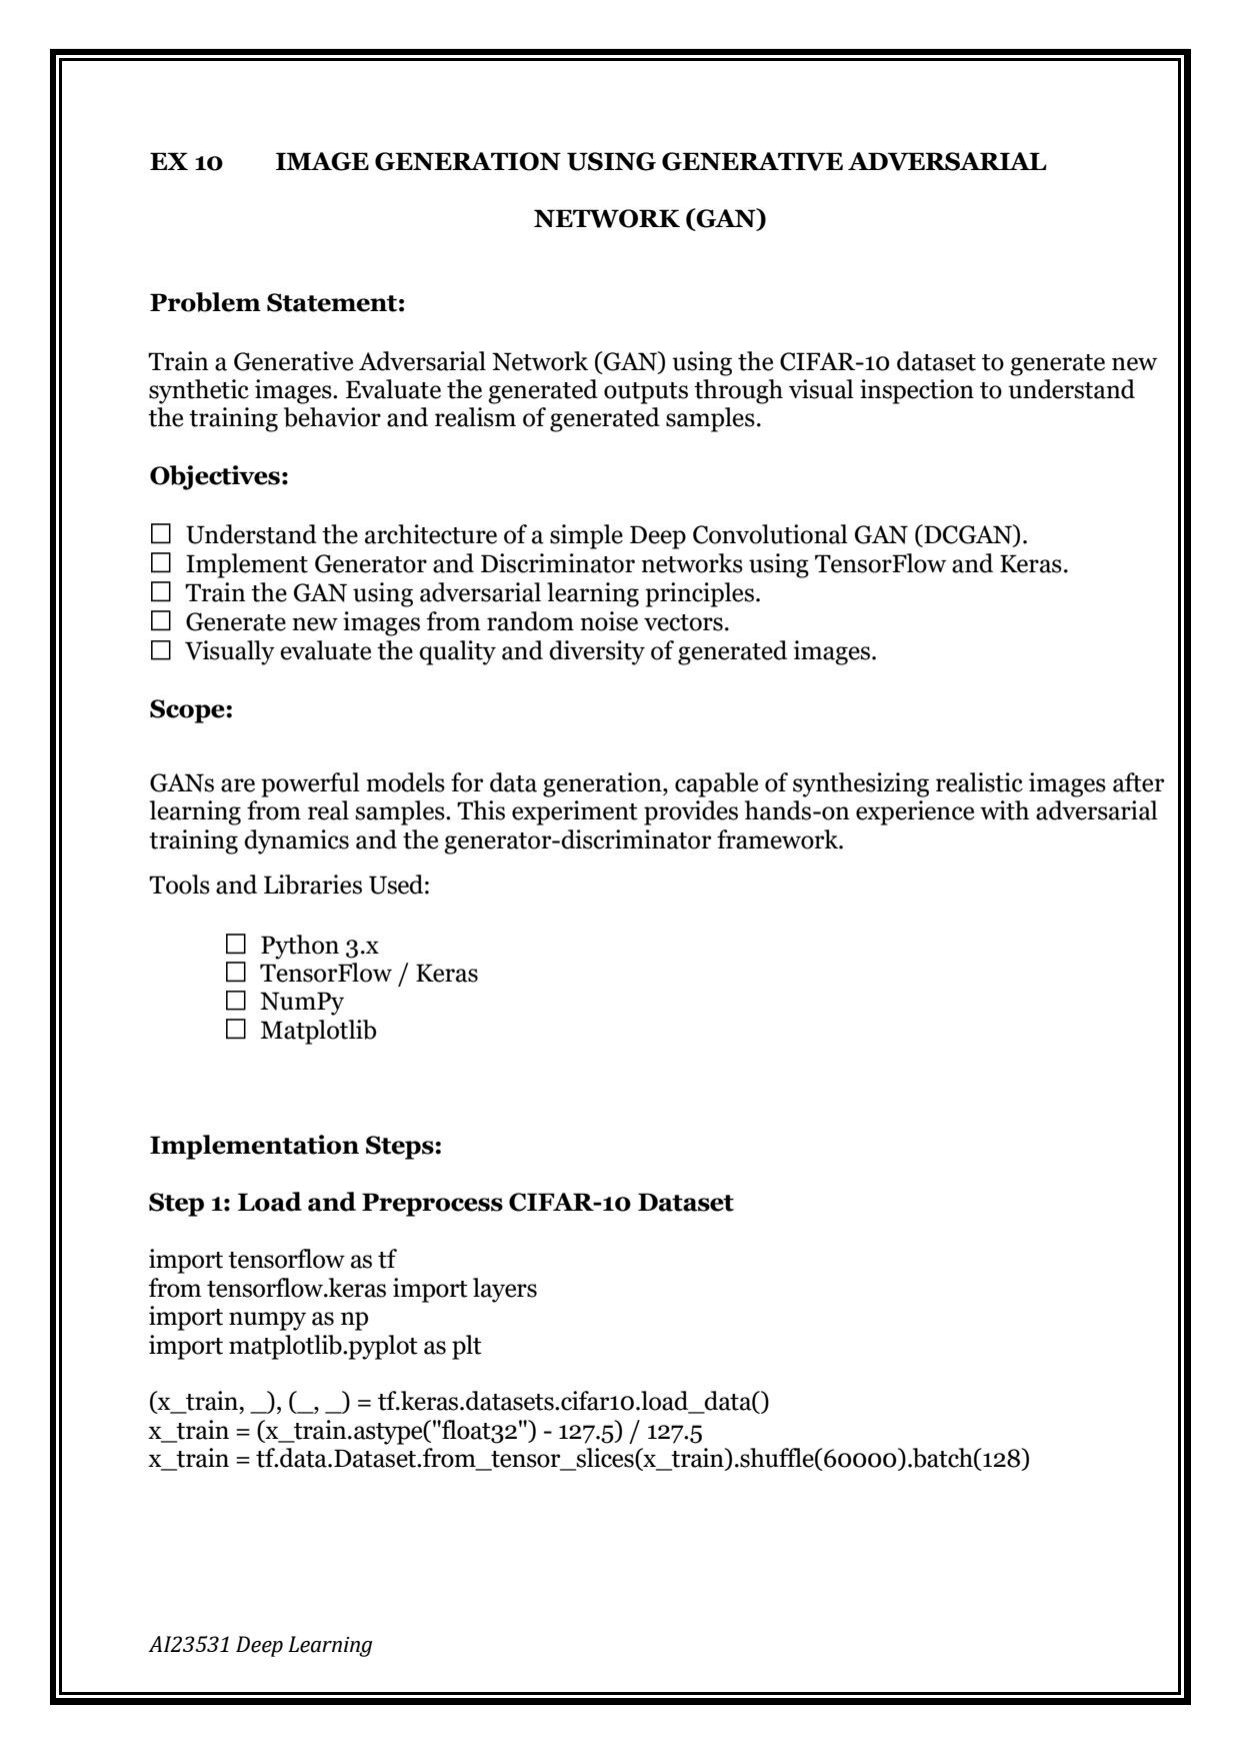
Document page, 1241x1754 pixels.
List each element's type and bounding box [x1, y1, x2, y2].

picture [48, 48, 1192, 1712]
